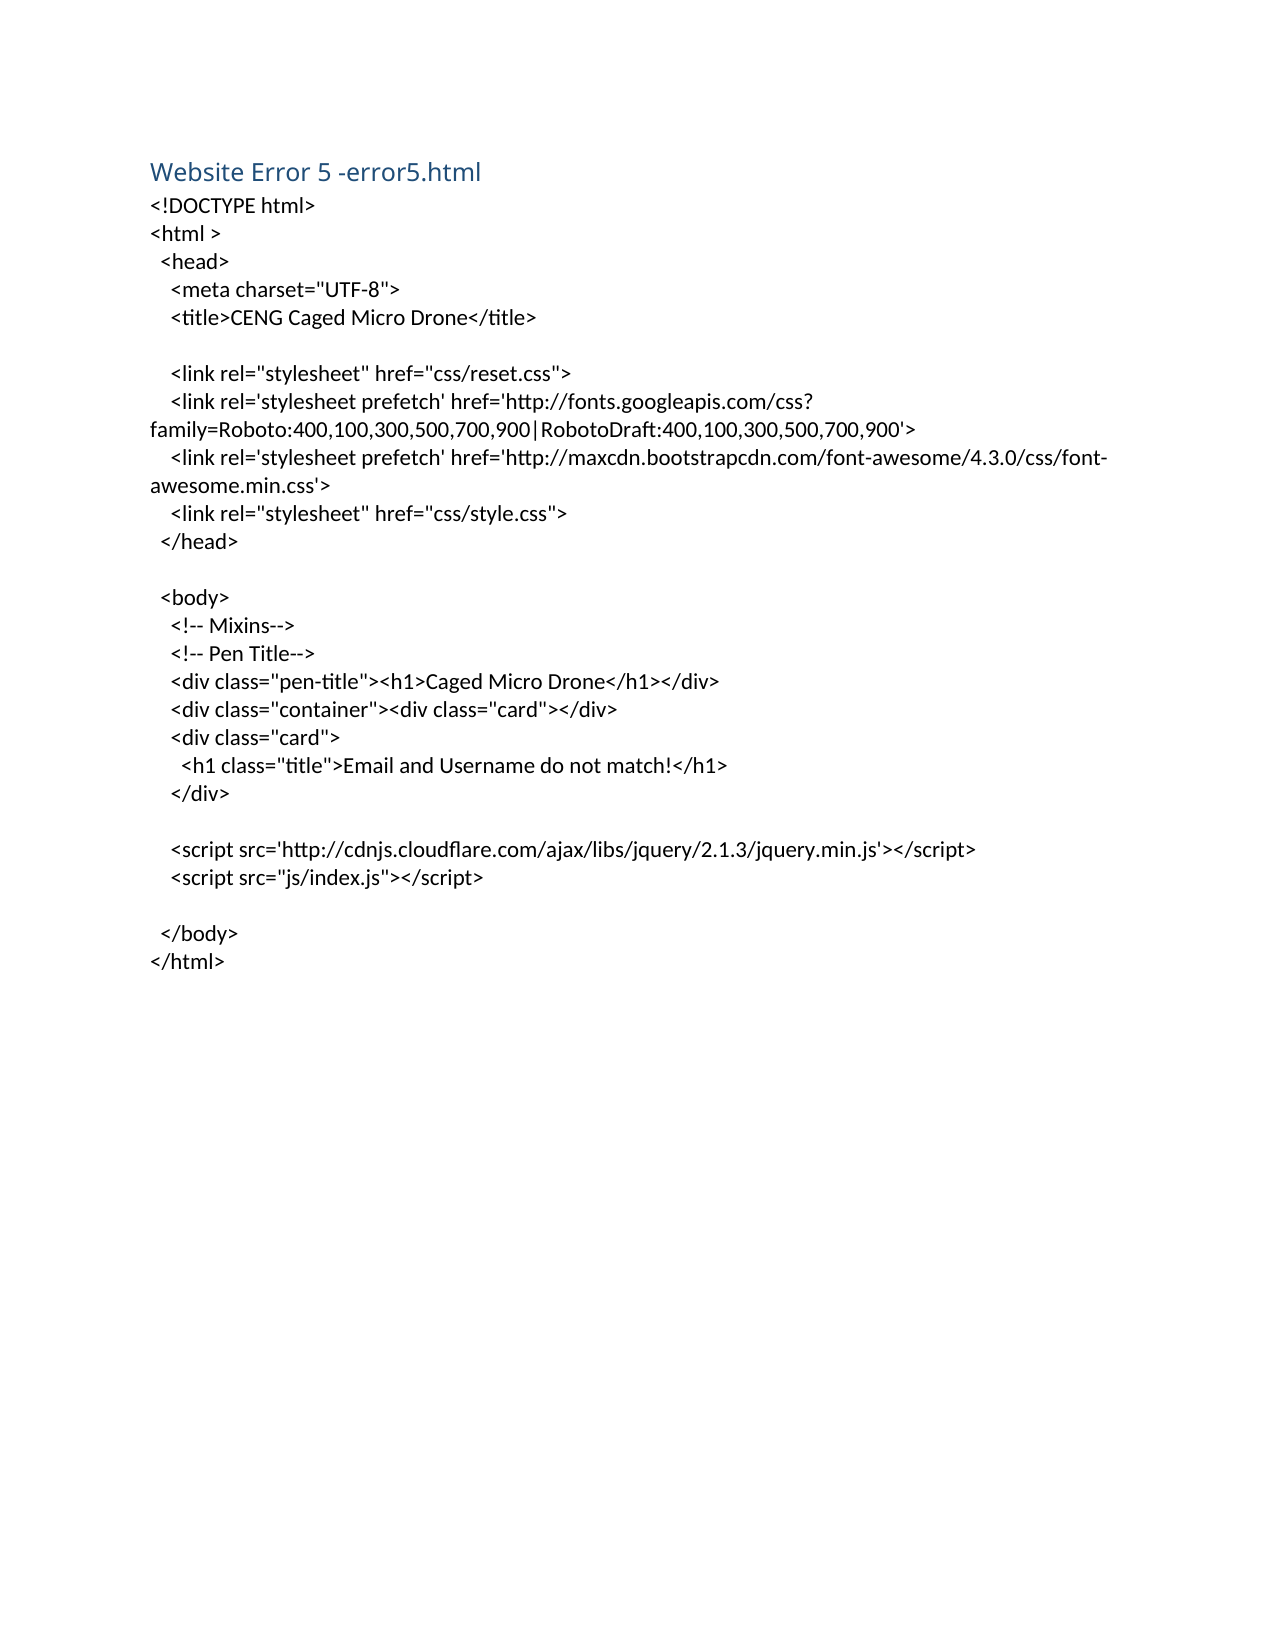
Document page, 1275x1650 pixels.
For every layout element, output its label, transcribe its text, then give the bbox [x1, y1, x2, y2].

text <html > [150, 219, 1125, 247]
text <title>CENG Caged Micro Drone</title> [150, 303, 1125, 331]
text </body> [150, 919, 1125, 947]
text <!-- Mixins--> [150, 611, 1125, 639]
text </html> [150, 947, 1125, 976]
text <!-- Pen Title--> [150, 639, 1125, 667]
text <script src='http://cdnjs.cloudflare.com/ajax/libs/jquery/2.1.3/jquery.min.js'></script> [150, 835, 1125, 863]
text <!DOCTYPE html> [150, 191, 1125, 219]
text <link rel='stylesheet prefetch' href='http://fonts.googleapis.com/css?family=Roboto:400,100,300,500,700,900|RobotoDraft:400,100,300,500,700,900'> [150, 387, 1125, 443]
text <meta charset="UTF-8"> [150, 275, 1125, 303]
text <link rel='stylesheet prefetch' href='http://maxcdn.bootstrapcdn.com/font-awesome/4.3.0/css/font-awesome.min.css'> [150, 443, 1125, 499]
text <head> [150, 247, 1125, 275]
text <div class="pen-title"><h1>Caged Micro Drone</h1></div> [150, 667, 1125, 695]
subtitle Website Error 5 -error5.html [150, 154, 1125, 188]
text </div> [150, 779, 1125, 807]
text <div class="card"> [150, 723, 1125, 751]
text <body> [150, 583, 1125, 611]
text <link rel="stylesheet" href="css/reset.css"> [150, 359, 1125, 387]
text <h1 class="title">Email and Username do not match!</h1> [150, 751, 1125, 779]
text </head> [150, 527, 1125, 555]
text <link rel="stylesheet" href="css/style.css"> [150, 499, 1125, 527]
text <script src="js/index.js"></script> [150, 863, 1125, 891]
text <div class="container"><div class="card"></div> [150, 695, 1125, 723]
